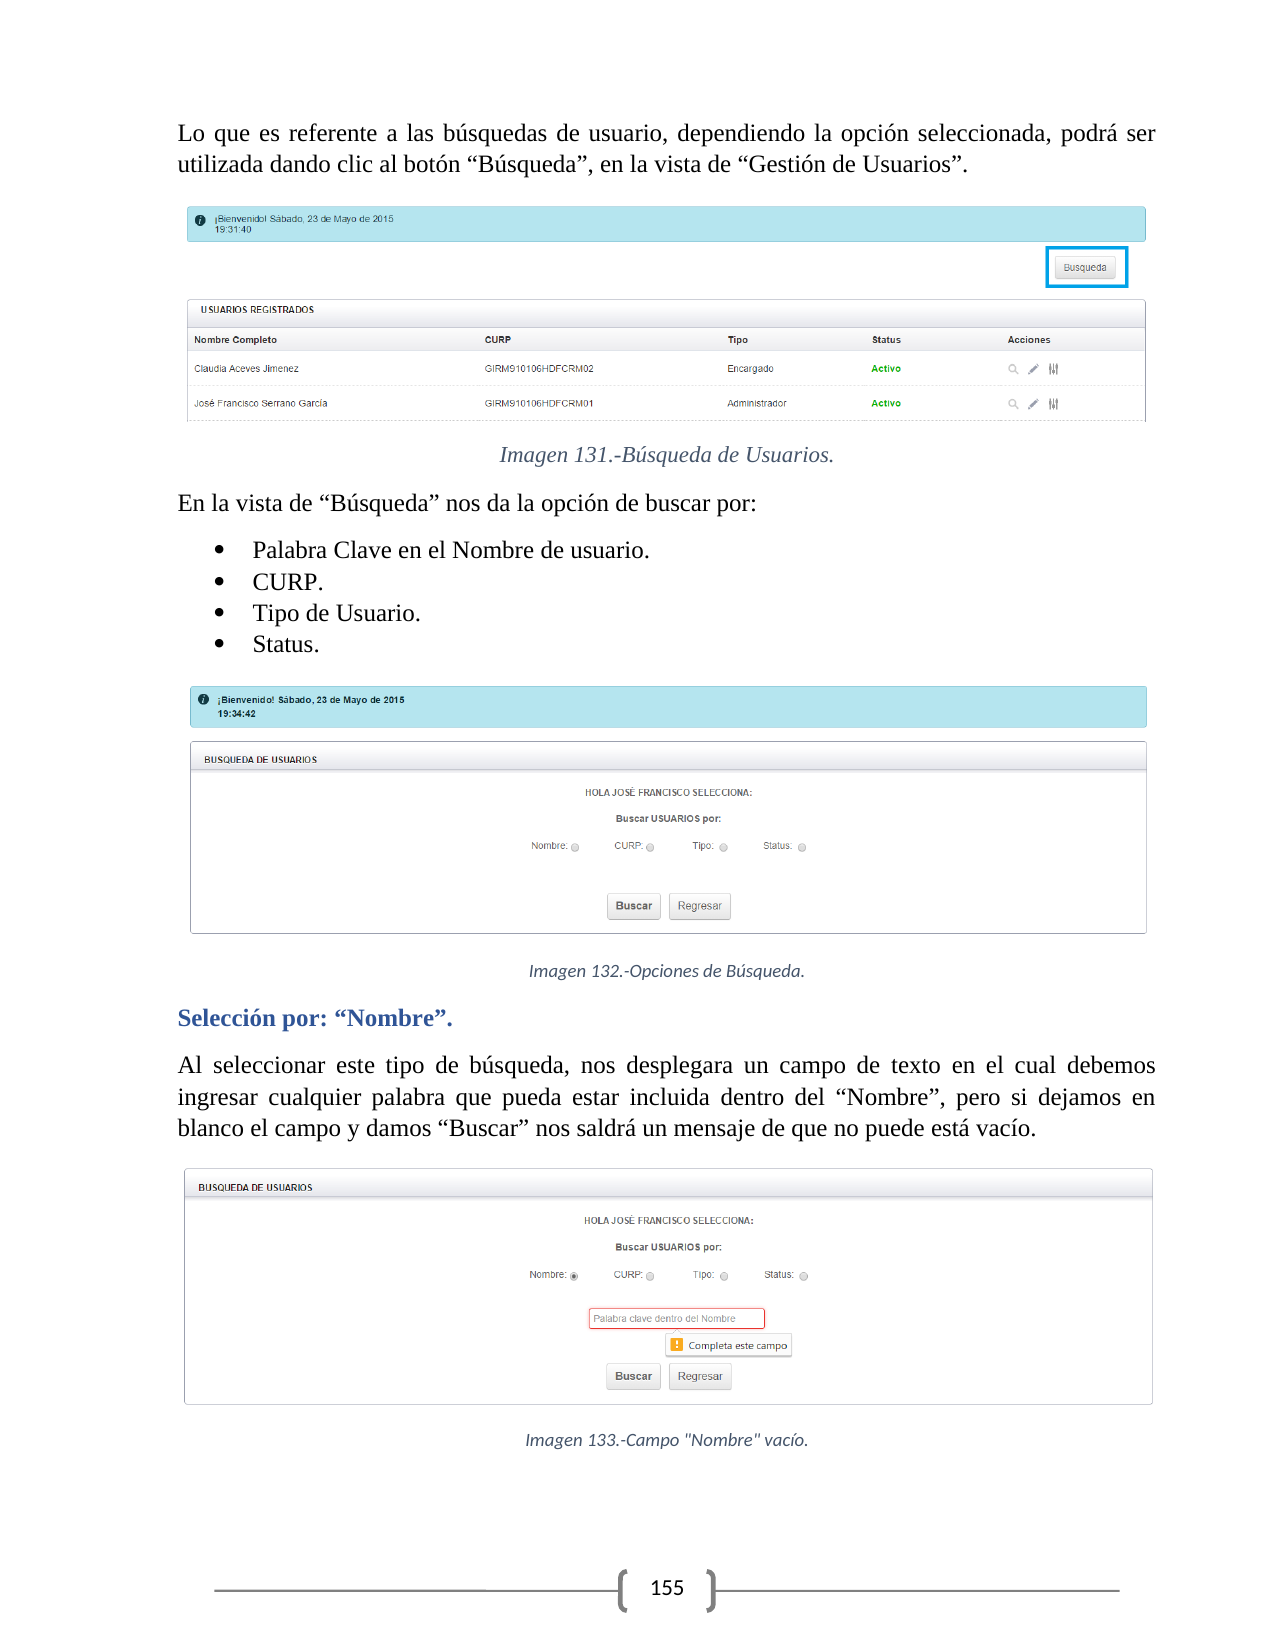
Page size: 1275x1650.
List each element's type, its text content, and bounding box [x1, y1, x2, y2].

picture [177, 196, 1153, 422]
text Imagen 133.-Campo "Nombre" vacío. [177, 1428, 1157, 1451]
text Lo que es referente a las búsquedas de usuario, dependiendo la opción seleccionada, podrá ser utilizada dando clic al botón “Búsqueda”, en la vista de “Gestión de Usuarios”. [177, 118, 1157, 178]
list Status. [215, 629, 1157, 657]
text En la vista de “Búsqueda” nos da la opción de buscar por: [177, 488, 1157, 517]
text Selección por: “Nombre”. [177, 1003, 1157, 1032]
text Al seleccionar este tipo de búsqueda, nos desplegara un campo de texto en el cual debemos ingresar cualquier palabra que pueda estar incluida dentro del “Nombre”, pero si dejamos en blanco el campo y damos “Buscar” nos saldrá un mensaje de que no puede está vacío. [177, 1051, 1157, 1141]
picture [177, 1160, 1157, 1409]
list Palabra Clave en el Nombre de usuario. [215, 536, 1157, 564]
picture [177, 676, 1157, 941]
list CURP. [215, 567, 1157, 595]
text Imagen 132.-Opciones de Búsqueda. [177, 959, 1157, 982]
text Imagen 131.-Búsqueda de Usuarios. [177, 441, 1157, 467]
list Tipo de Usuario. [215, 598, 1157, 626]
